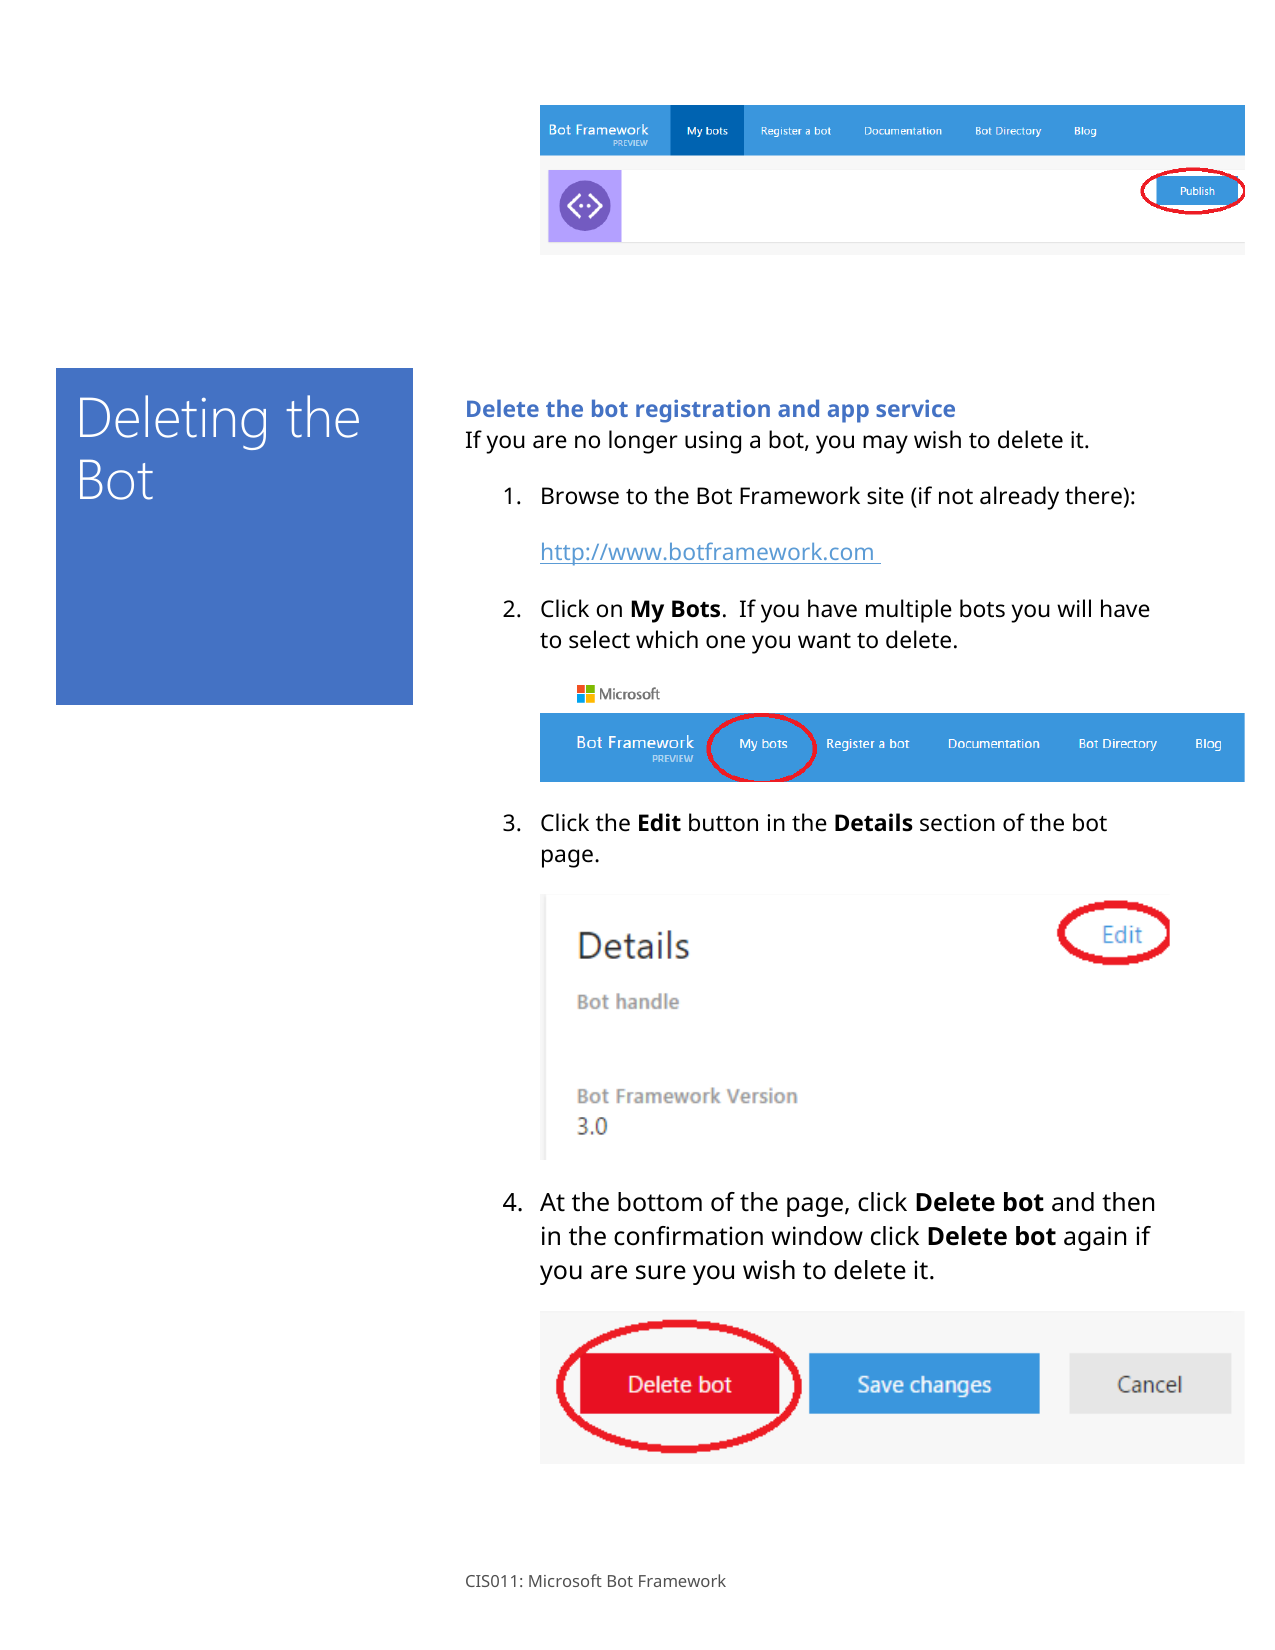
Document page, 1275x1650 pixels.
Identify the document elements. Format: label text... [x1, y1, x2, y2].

picture [540, 105, 1245, 255]
picture [540, 680, 1245, 782]
subtitle Delete the bot registration and app service [465, 392, 1170, 424]
table_header Deleting the Bot [56, 368, 413, 705]
list Click the Edit button in the Details section of the bot page. [502, 807, 1170, 869]
list At the bottom of the page, click Delete bot and then in the confirmation window click Delete bot again if you are sure you wish to delete it. [502, 1185, 1170, 1287]
list Browse to the Bot Framework site (if not already there): [502, 480, 1170, 511]
list Click on My Bots. If you have multiple bots you will have to select which one you want to delete. [502, 592, 1170, 655]
text http://www.botframework.com [540, 536, 1170, 567]
text If you are no longer using a bot, you may wish to delete it. [465, 424, 1170, 455]
picture [540, 1311, 1245, 1464]
picture [540, 894, 1170, 1160]
